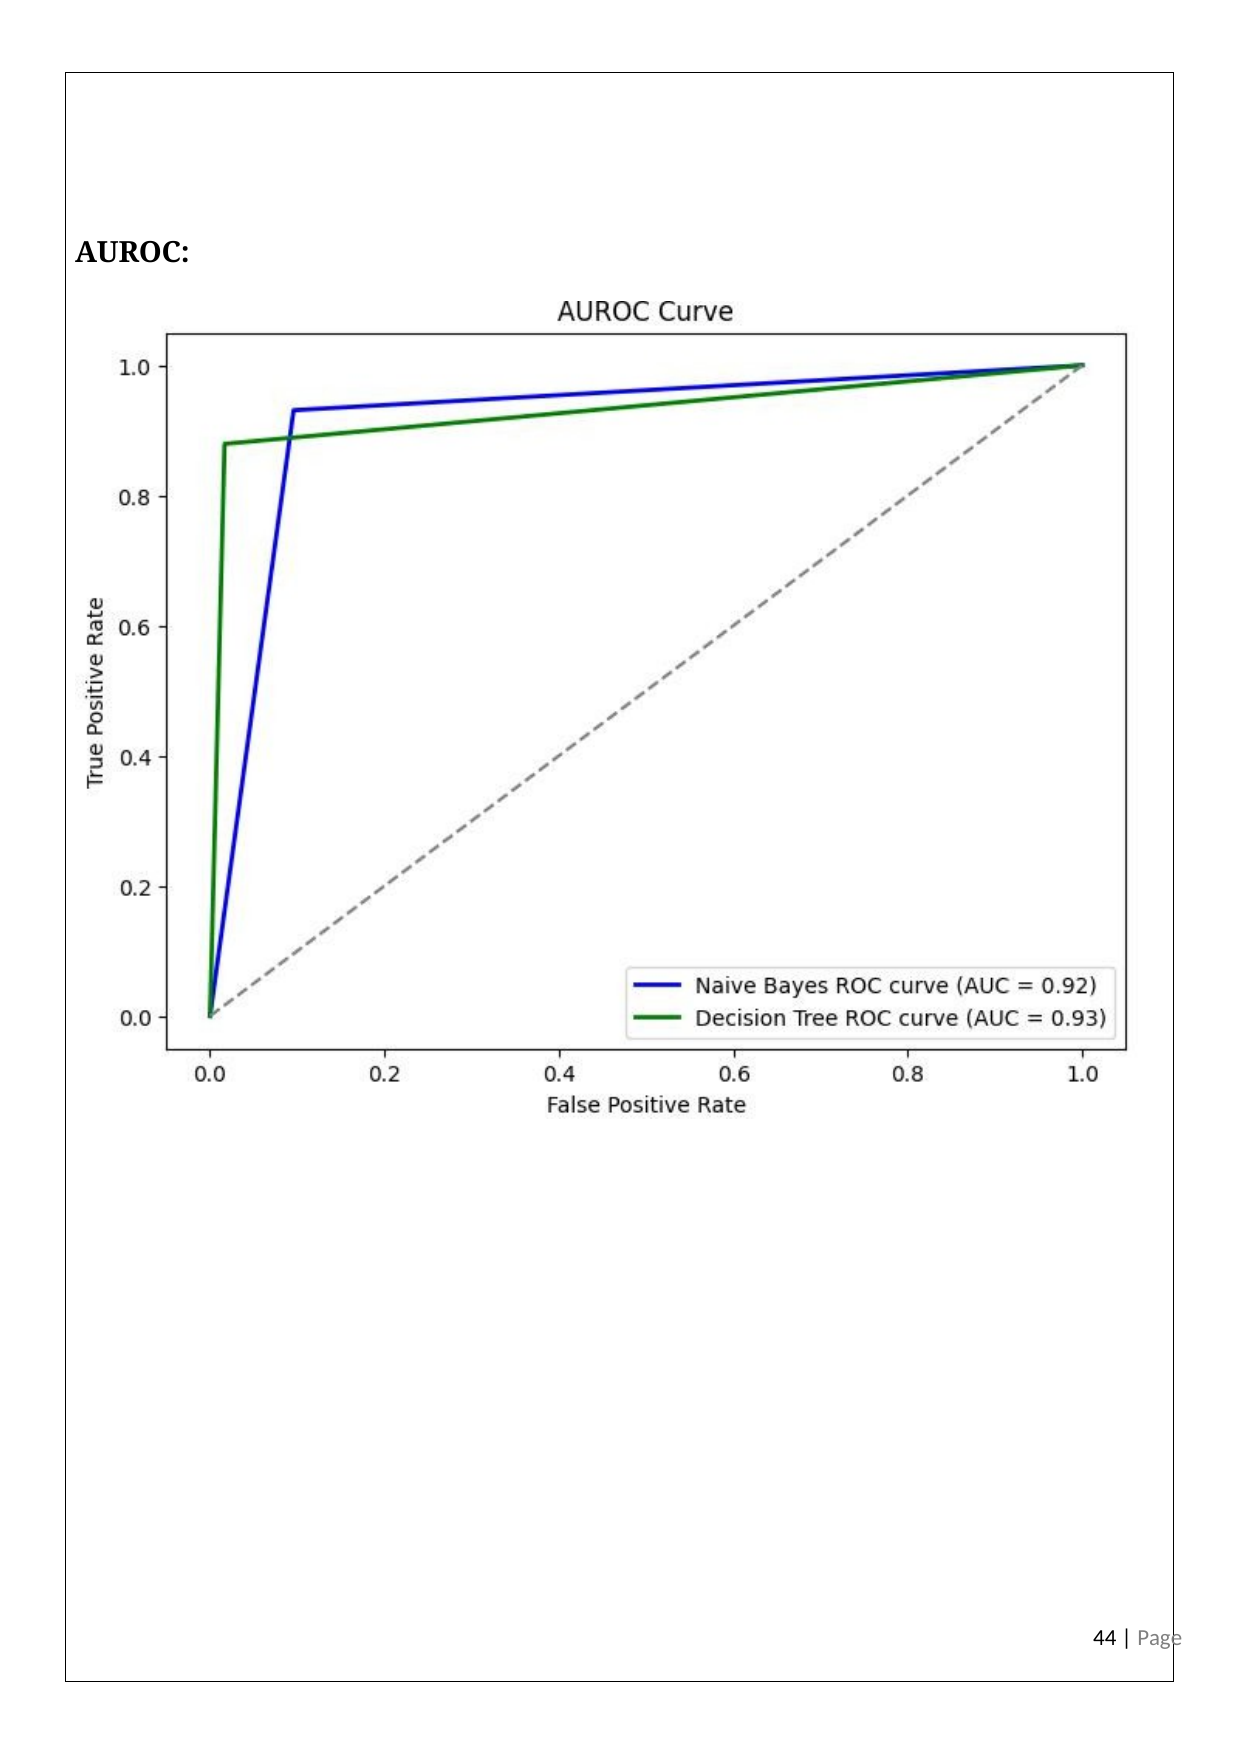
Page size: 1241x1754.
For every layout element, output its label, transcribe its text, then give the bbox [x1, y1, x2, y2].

picture [75, 301, 1138, 1119]
text AUROC: [75, 231, 1182, 271]
